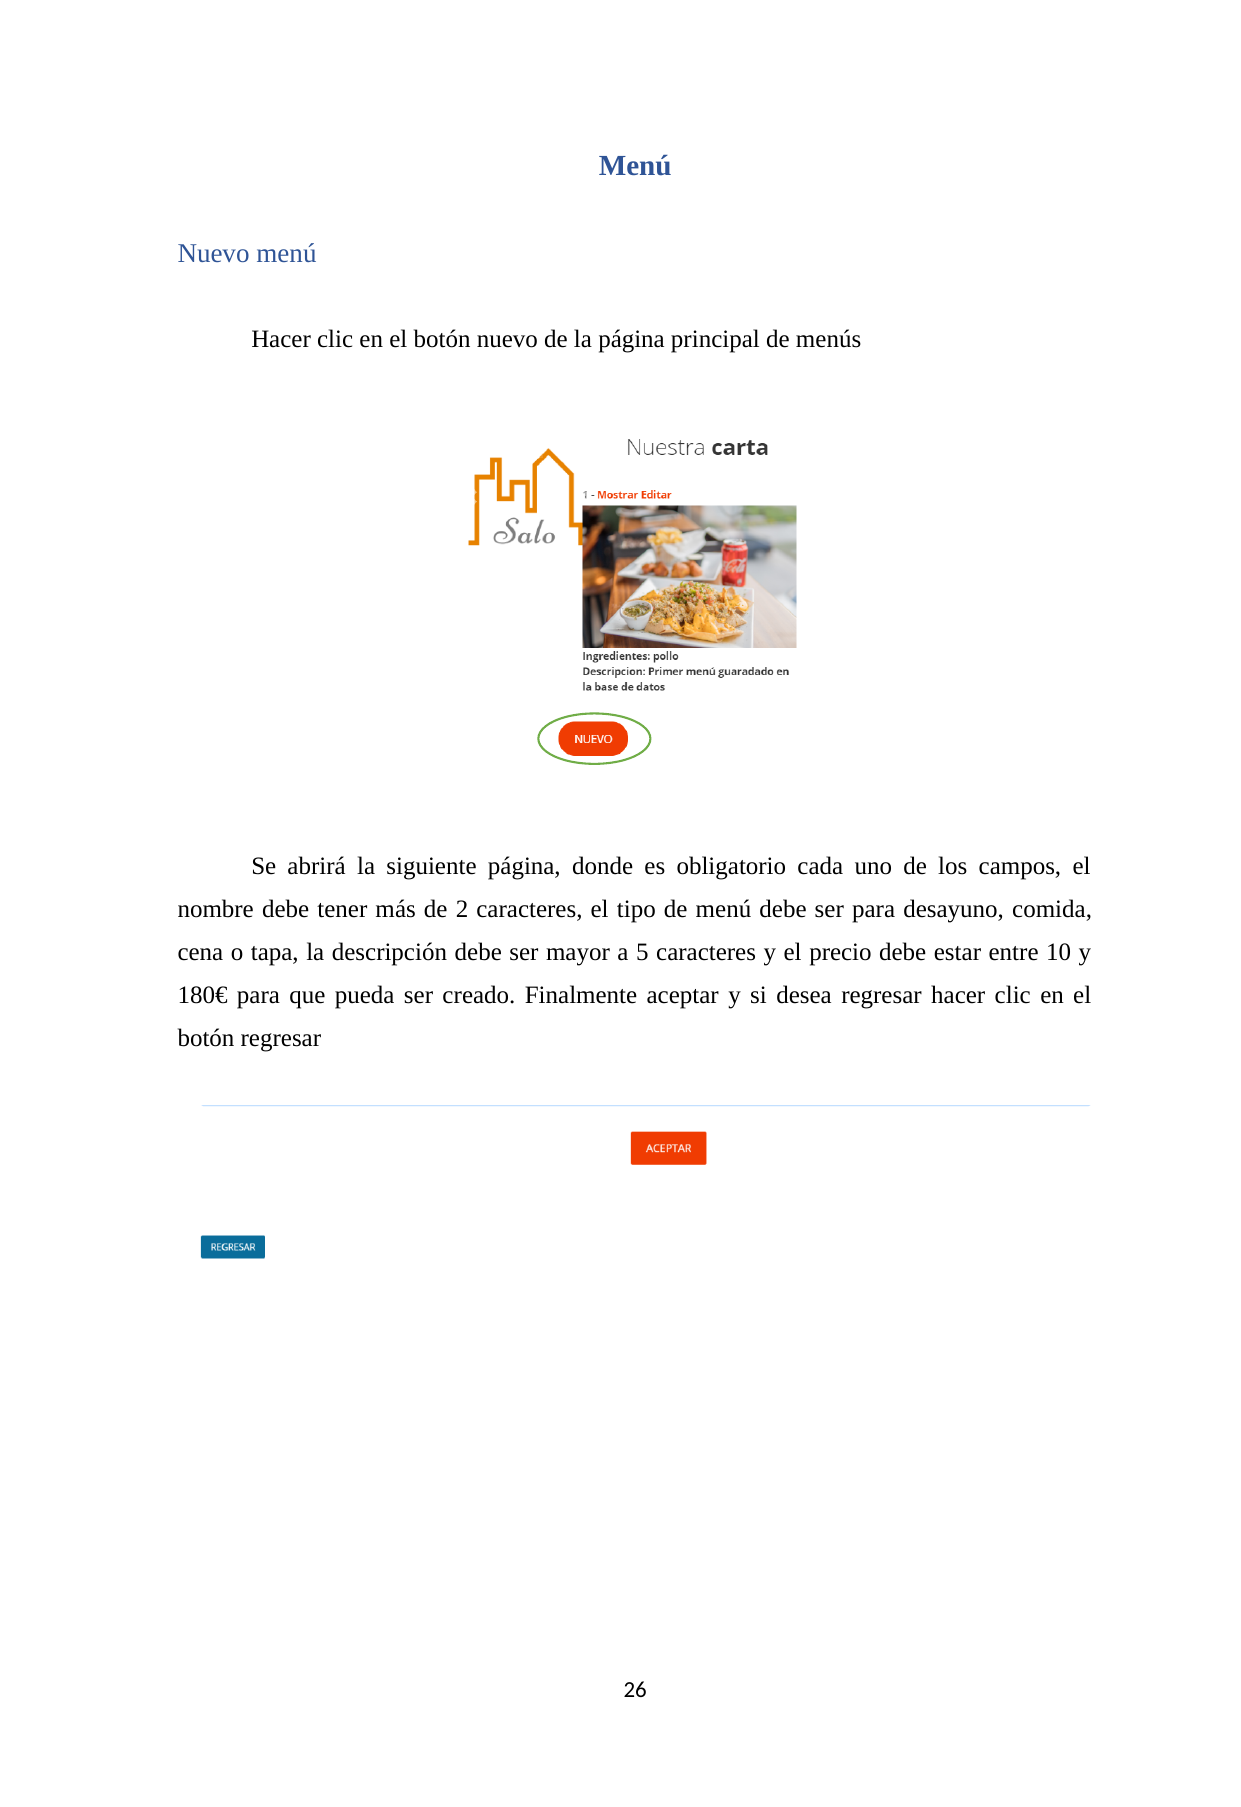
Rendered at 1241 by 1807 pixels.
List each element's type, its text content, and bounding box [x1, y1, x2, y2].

text Menú [177, 148, 1092, 181]
text Nuevo menú [177, 237, 1092, 269]
text Hacer clic en el botón nuevo de la página principal de menús [177, 324, 1092, 352]
picture [457, 410, 813, 794]
text Se abrirá la siguiente página, donde es obligatorio cada uno de los campos, el nombre debe tener más de 2 caracteres, el tipo de menú debe ser para desayuno, comida, cena o tapa, la descripción debe ser mayor a 5 caracteres y el precio debe estar entre 10 y 180€ para que pueda ser creado. Finalmente aceptar y si desea regresar hacer clic en el botón regresar [177, 851, 1092, 1052]
picture [177, 1105, 1095, 1270]
